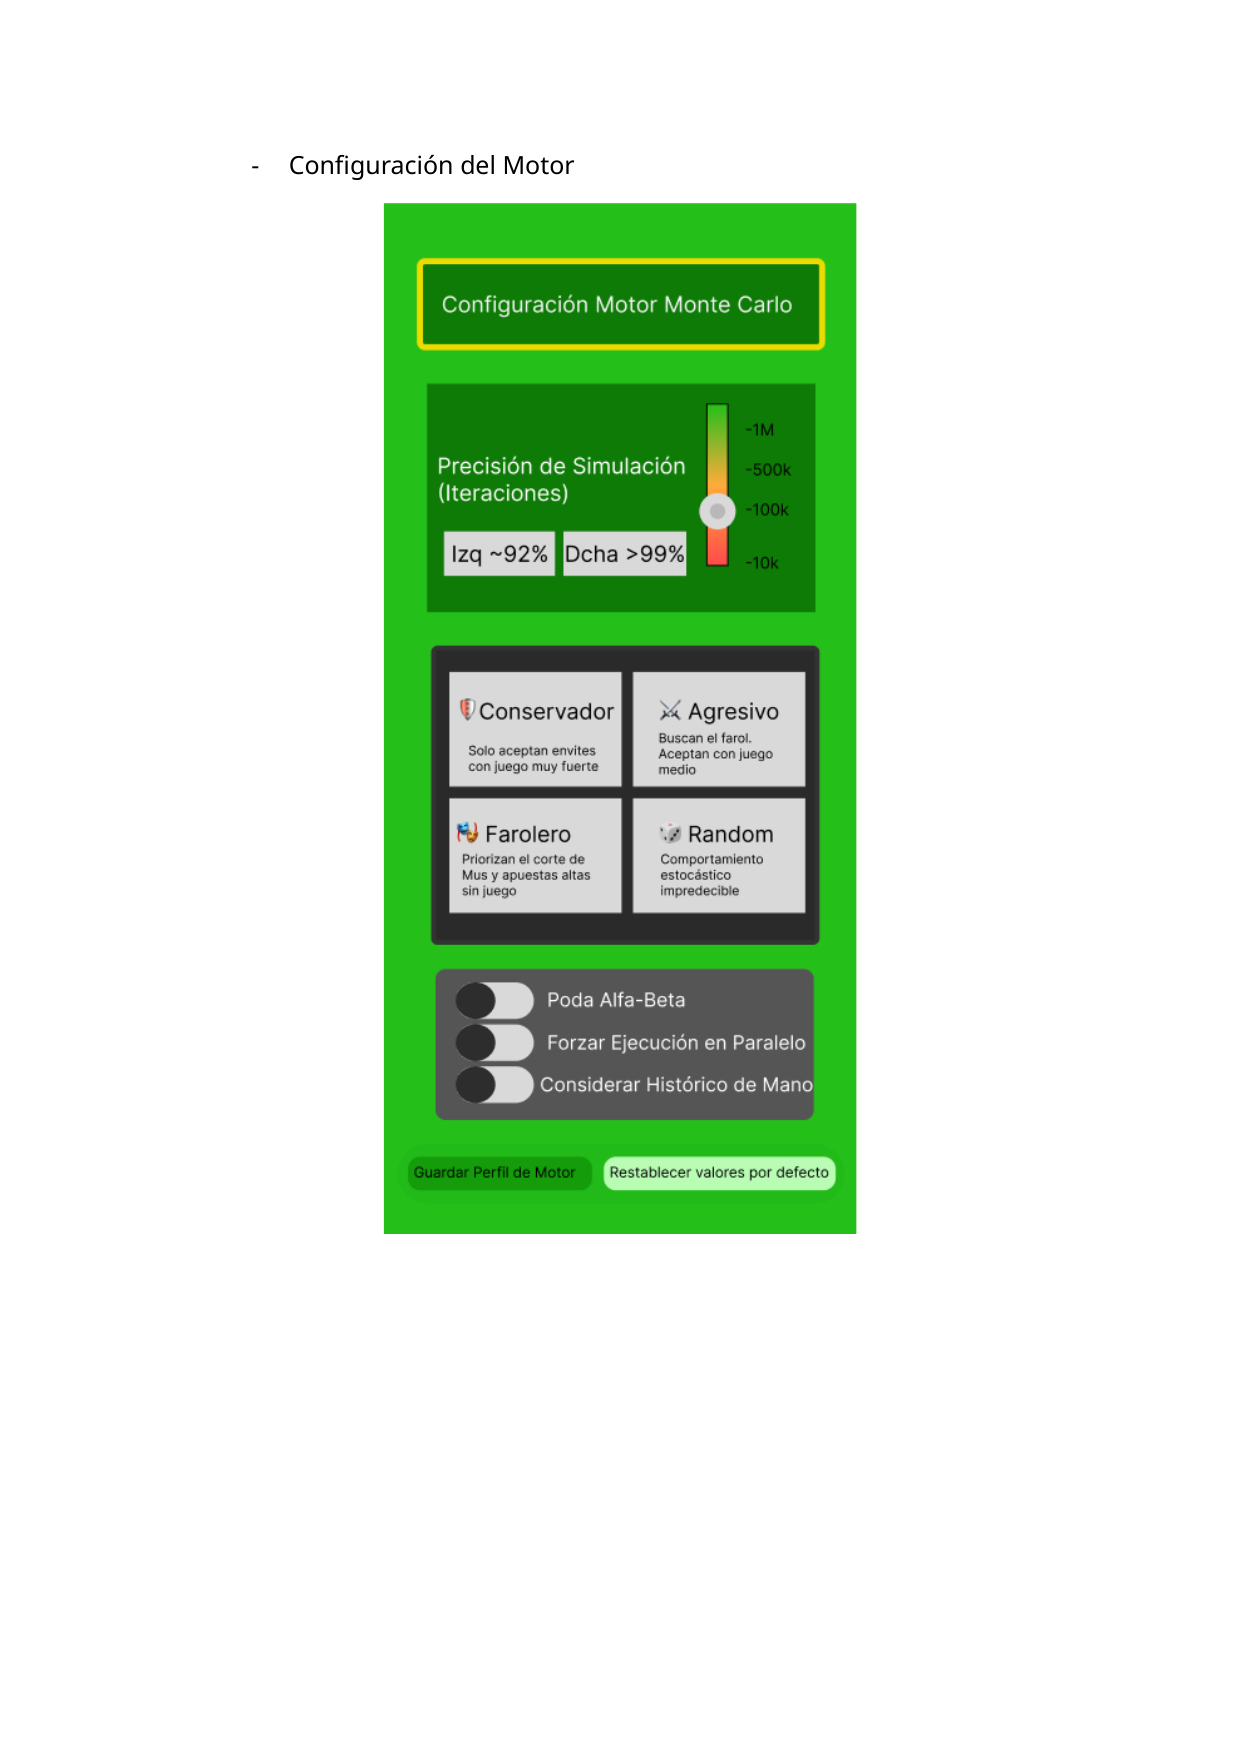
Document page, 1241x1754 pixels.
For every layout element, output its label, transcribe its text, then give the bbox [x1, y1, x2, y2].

list Configuración del Motor [251, 148, 1063, 182]
picture [383, 203, 857, 1234]
